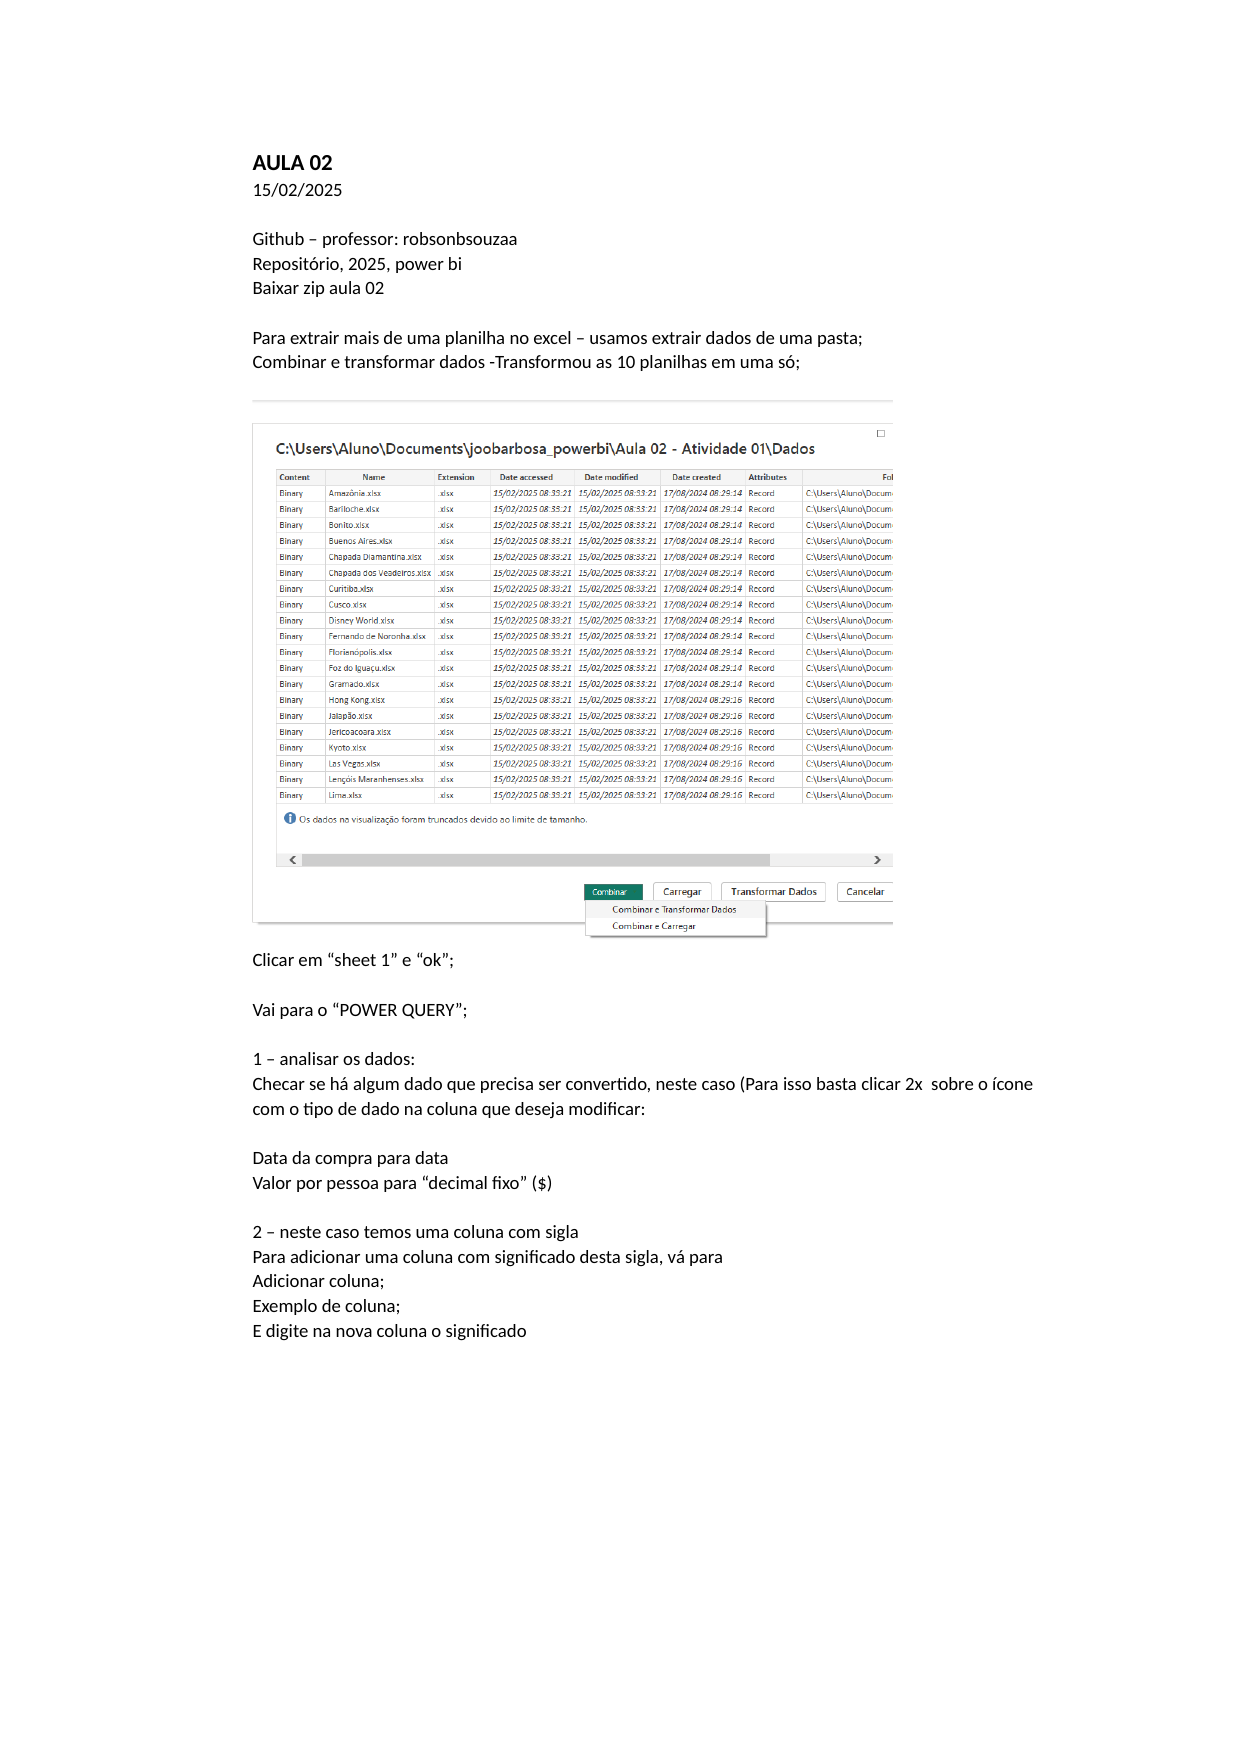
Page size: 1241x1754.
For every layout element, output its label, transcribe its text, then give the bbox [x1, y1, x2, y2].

list Adicionar coluna; [252, 1269, 1063, 1292]
list Checar se há algum dado que precisa ser convertido, neste caso (Para isso basta clicar 2x sobre o ícone com o tipo de dado na coluna que deseja modificar: [252, 1072, 1063, 1120]
list Data da compra para data [252, 1146, 1063, 1169]
list Exemplo de coluna; [252, 1294, 1063, 1317]
list 2 – neste caso temos uma coluna com sigla [252, 1220, 1063, 1243]
list 15/02/2025 [252, 178, 1063, 201]
list Baixar zip aula 02 [252, 277, 1063, 299]
list Combinar e transformar dados -Transformou as 10 planilhas em uma só; [252, 351, 1063, 373]
picture [252, 400, 893, 947]
list Para adicionar uma coluna com significado desta sigla, vá para [252, 1245, 1063, 1268]
list Clicar em “sheet 1” e “ok”; [252, 949, 1063, 972]
list Vai para o “POWER QUERY”; [252, 998, 1063, 1021]
list 1 – analisar os dados: [252, 1047, 1063, 1070]
list E digite na nova coluna o significado [252, 1319, 1063, 1342]
list Github – professor: robsonbsouzaa [252, 227, 1063, 250]
list Valor por pessoa para “decimal fixo” ($) [252, 1171, 1063, 1194]
list Repositório, 2025, power bi [252, 252, 1063, 275]
list AULA 02 [252, 148, 1063, 176]
list Para extrair mais de uma planilha no excel – usamos extrair dados de uma pasta; [252, 326, 1063, 349]
